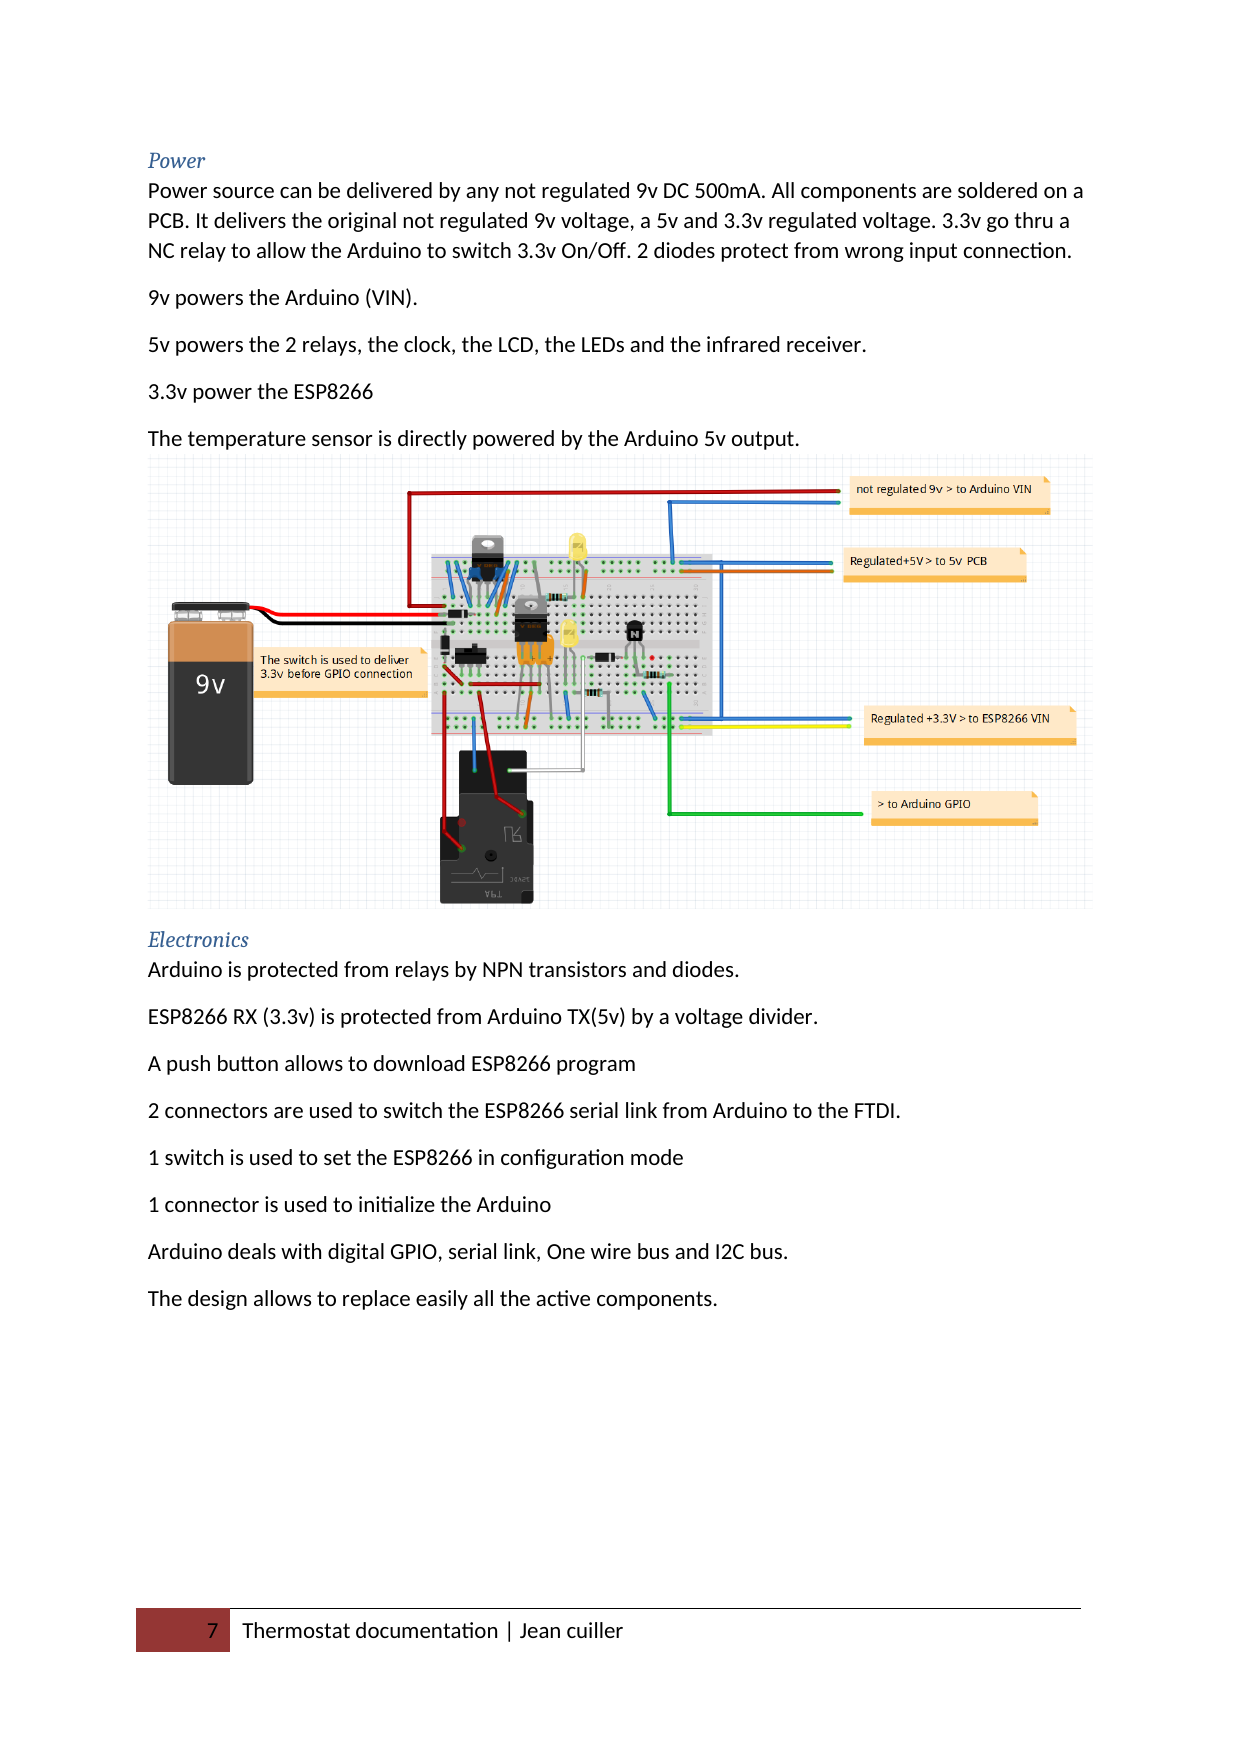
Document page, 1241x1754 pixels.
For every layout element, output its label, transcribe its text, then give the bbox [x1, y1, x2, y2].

text 3.3v power the ESP8266 [148, 377, 1093, 405]
text Arduino deals with digital GPIO, serial link, One wire bus and I2C bus. [148, 1237, 1093, 1265]
text The temperature sensor is directly powered by the Arduino 5v output. [148, 424, 1093, 454]
text 1 switch is used to set the ESP8266 in configuration mode [148, 1143, 1093, 1171]
text A push button allows to download ESP8266 program [148, 1049, 1093, 1077]
text Arduino is protected from relays by NPN transistors and diodes. [148, 956, 1093, 983]
text The design allows to replace easily all the active components. [148, 1284, 1093, 1312]
text 2 connectors are used to switch the ESP8266 serial link from Arduino to the FTDI. [148, 1096, 1093, 1124]
text ESP8266 RX (3.3v) is protected from Arduino TX(5v) by a voltage divider. [148, 1002, 1093, 1030]
subtitle Power [148, 148, 1093, 174]
picture [147, 454, 1093, 909]
subtitle Electronics [148, 927, 1093, 953]
text Power source can be delivered by any not regulated 9v DC 500mA. All components are soldered on a PCB. It delivers the original not regulated 9v voltage, a 5v and 3.3v regulated voltage. 3.3v go thru a NC relay to allow the Arduino to switch 3.3v On/Off. 2 diodes protect from wrong input connection. [148, 176, 1093, 264]
text 9v powers the Arduino (VIN). [148, 283, 1093, 311]
text 1 connector is used to initialize the Arduino [148, 1190, 1093, 1218]
text 5v powers the 2 relays, the clock, the LCD, the LEDs and the infrared receiver. [148, 330, 1093, 358]
